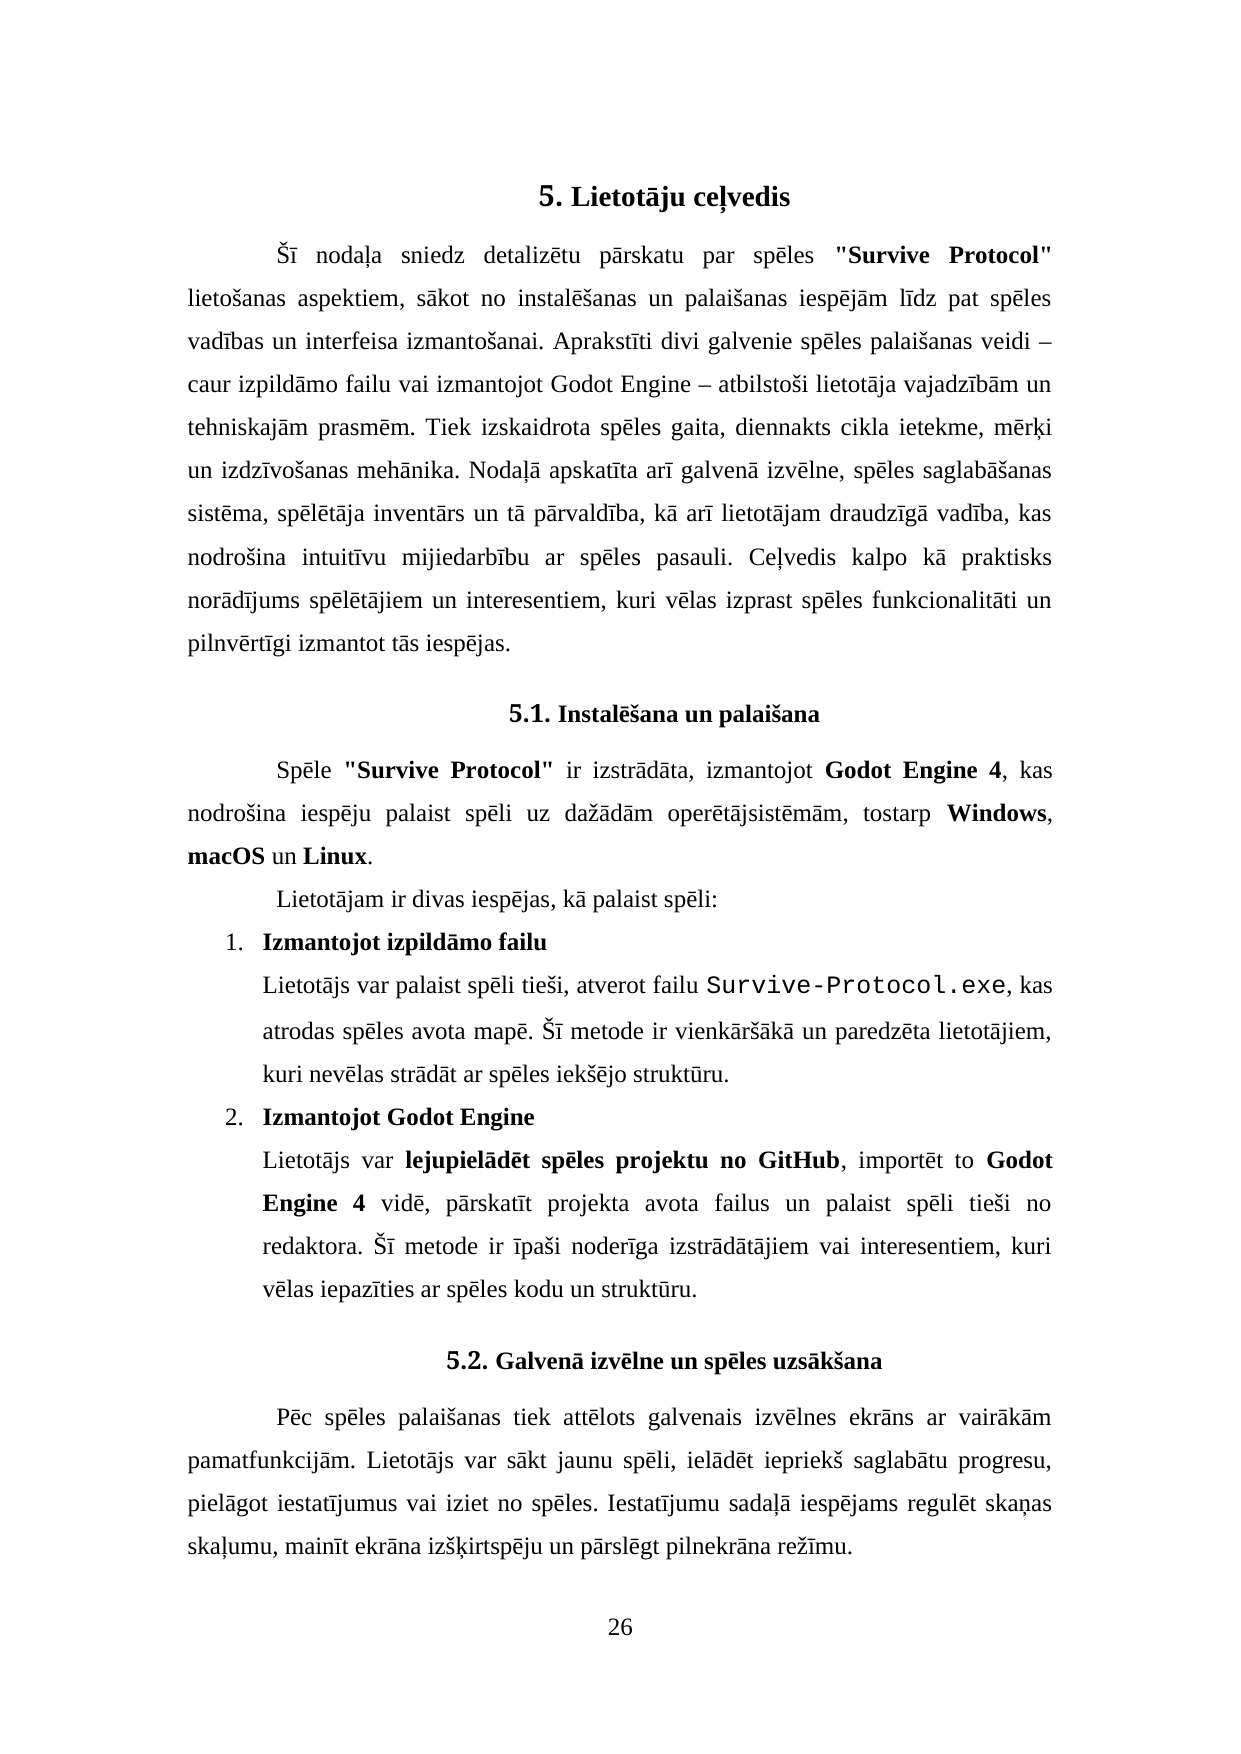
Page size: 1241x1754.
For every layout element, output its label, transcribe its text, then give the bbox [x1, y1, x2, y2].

text Spēle "Survive Protocol" ir izstrādāta, izmantojot Godot Engine 4, kas nodrošina iespēju palaist spēli uz dažādām operētājsistēmām, tostarp Windows, macOS un Linux. [187, 755, 1053, 870]
text Šī nodaļa sniedz detalizētu pārskatu par spēles "Survive Protocol" lietošanas aspektiem, sākot no instalēšanas un palaišanas iespējām līdz pat spēles vadības un interfeisa izmantošanai. Aprakstīti divi galvenie spēles palaišanas veidi – caur izpildāmo failu vai izmantojot Godot Engine – atbilstoši lietotāja vajadzībām un tehniskajām prasmēm. Tiek izskaidrota spēles gaita, diennakts cikla ietekme, mērķi un izdzīvošanas mehānika. Nodaļā apskatīta arī galvenā izvēlne, spēles saglabāšanas sistēma, spēlētāja inventārs un tā pārvaldība, kā arī lietotājam draudzīgā vadība, kas nodrošina intuitīvu mijiedarbību ar spēles pasauli. Ceļvedis kalpo kā praktisks norādījums spēlētājiem un interesentiem, kuri vēlas izprast spēles funkcionalitāti un pilnvērtīgi izmantot tās iespējas. [187, 240, 1053, 657]
subtitle Lietotāju ceļvedis [187, 175, 1053, 215]
subtitle Galvenā izvēlne un spēles uzsākšana [187, 1343, 1053, 1377]
text Pēc spēles palaišanas tiek attēlots galvenais izvēlnes ekrāns ar vairākām pamatfunkcijām. Lietotājs var sākt jaunu spēli, ielādēt iepriekš saglabātu progresu, pielāgot iestatījumus vai iziet no spēles. Iestatījumu sadaļā iespējams regulēt skaņas skaļumu, mainīt ekrāna izšķirtspēju un pārslēgt pilnekrāna režīmu. [187, 1402, 1053, 1560]
list Izmantojot Godot Engine Lietotājs var lejupielādēt spēles projektu no GitHub, importēt to Godot Engine 4 vidē, pārskatīt projekta avota failus un palaist spēli tieši no redaktora. Šī metode ir īpaši noderīga izstrādātājiem vai interesentiem, kuri vēlas iepazīties ar spēles kodu un struktūru. [225, 1102, 1053, 1303]
subtitle Instalēšana un palaišana [187, 696, 1053, 730]
text Lietotājam ir divas iespējas, kā palaist spēli: [187, 884, 1053, 913]
list Izmantojot izpildāmo failu Lietotājs var palaist spēli tieši, atverot failu Survive-Protocol.exe, kas atrodas spēles avota mapē. Šī metode ir vienkāršākā un paredzēta lietotājiem, kuri nevēlas strādāt ar spēles iekšējo struktūru. [225, 927, 1053, 1088]
